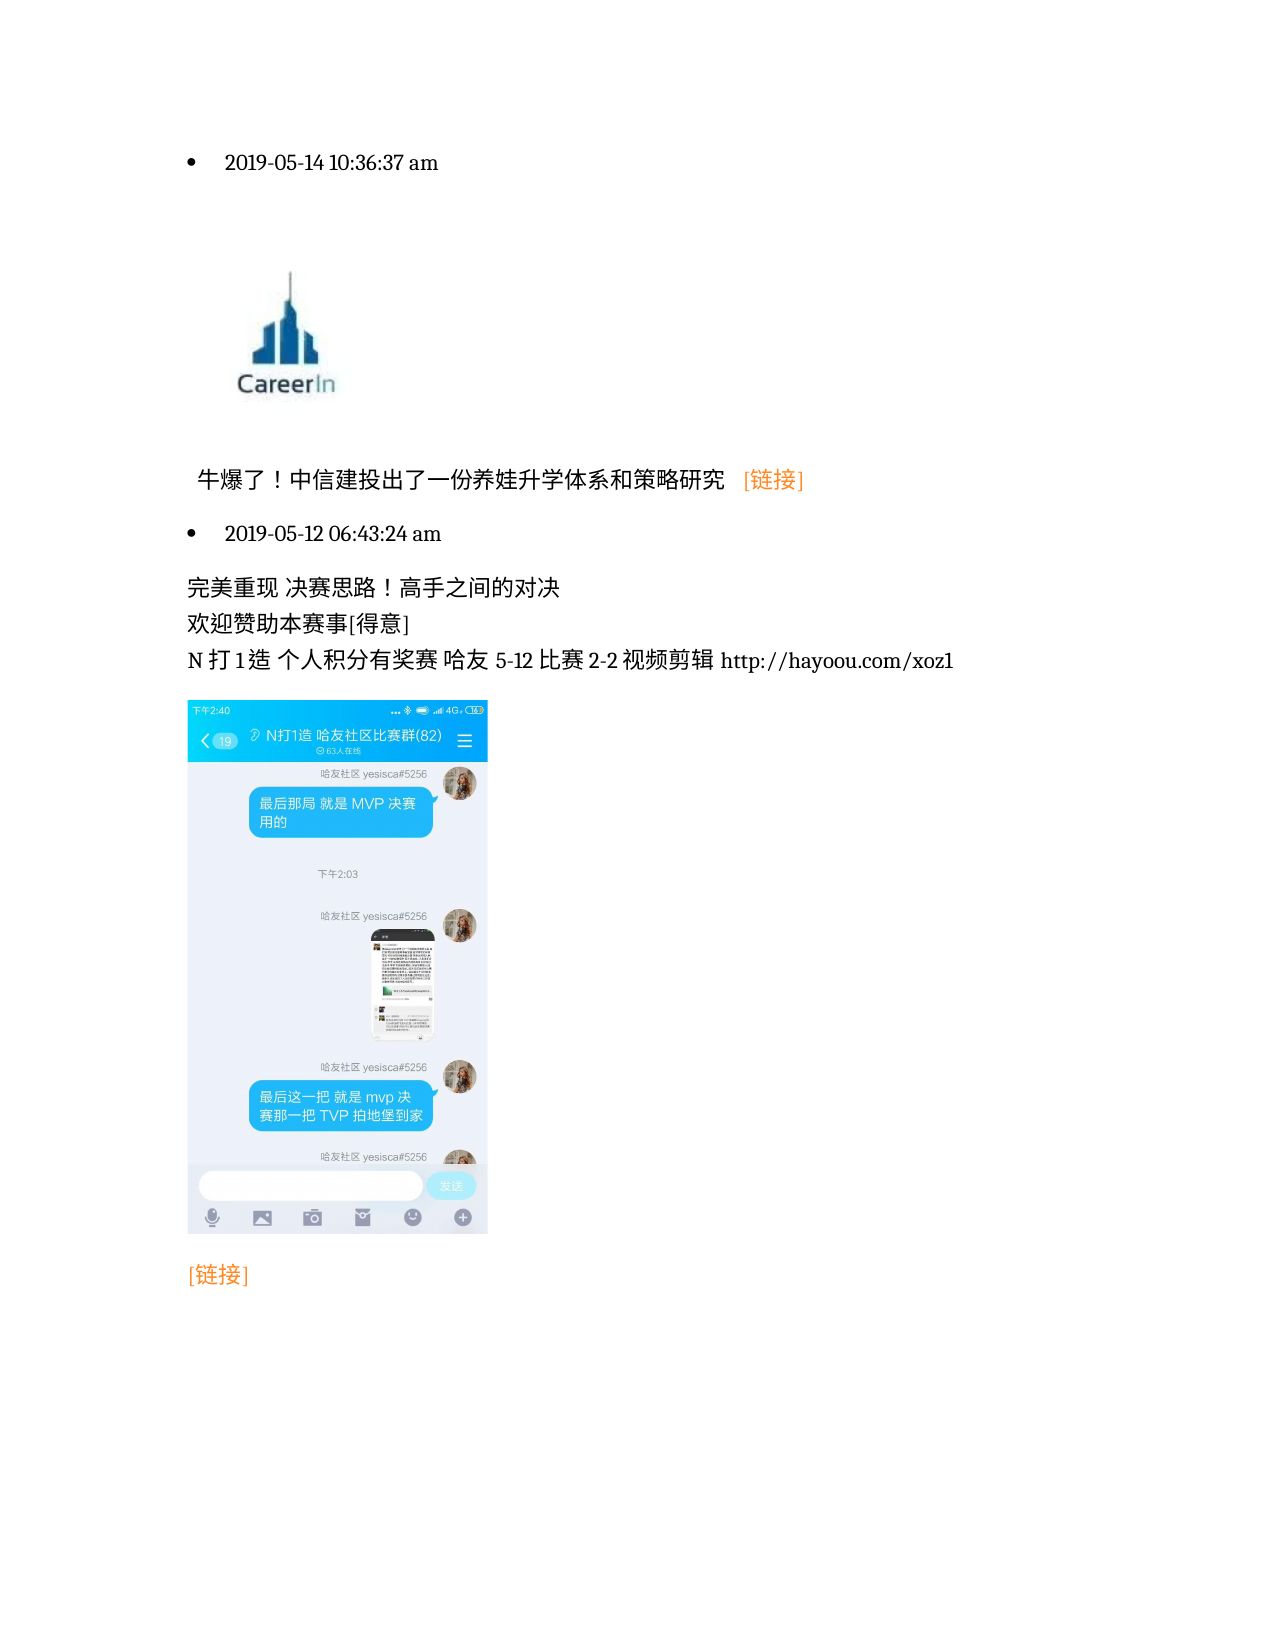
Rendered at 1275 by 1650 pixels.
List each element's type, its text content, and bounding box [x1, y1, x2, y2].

text [链接] [187, 1259, 1087, 1290]
picture [389, 730, 399, 740]
list 2019-05-14 10:36:37 am [187, 150, 1087, 176]
picture [403, 730, 408, 739]
picture [284, 730, 289, 740]
picture [187, 252, 375, 440]
list 2019-05-12 06:43:24 am [187, 521, 1087, 547]
text 完美重现 决赛思路！高手之间的对决 欢迎赞助本赛事[得意] N打1造 个人积分有奖赛 哈友 5-12 比赛2-2 视频剪辑 http://hayoou.com/xoz1 [187, 572, 1087, 675]
picture [417, 707, 428, 714]
picture [303, 730, 310, 741]
picture [318, 730, 328, 740]
picture [435, 708, 443, 713]
text 牛爆了！中信建投出了一份养娃升学体系和策略研究 [链接] [187, 464, 1087, 496]
picture [187, 700, 488, 1234]
